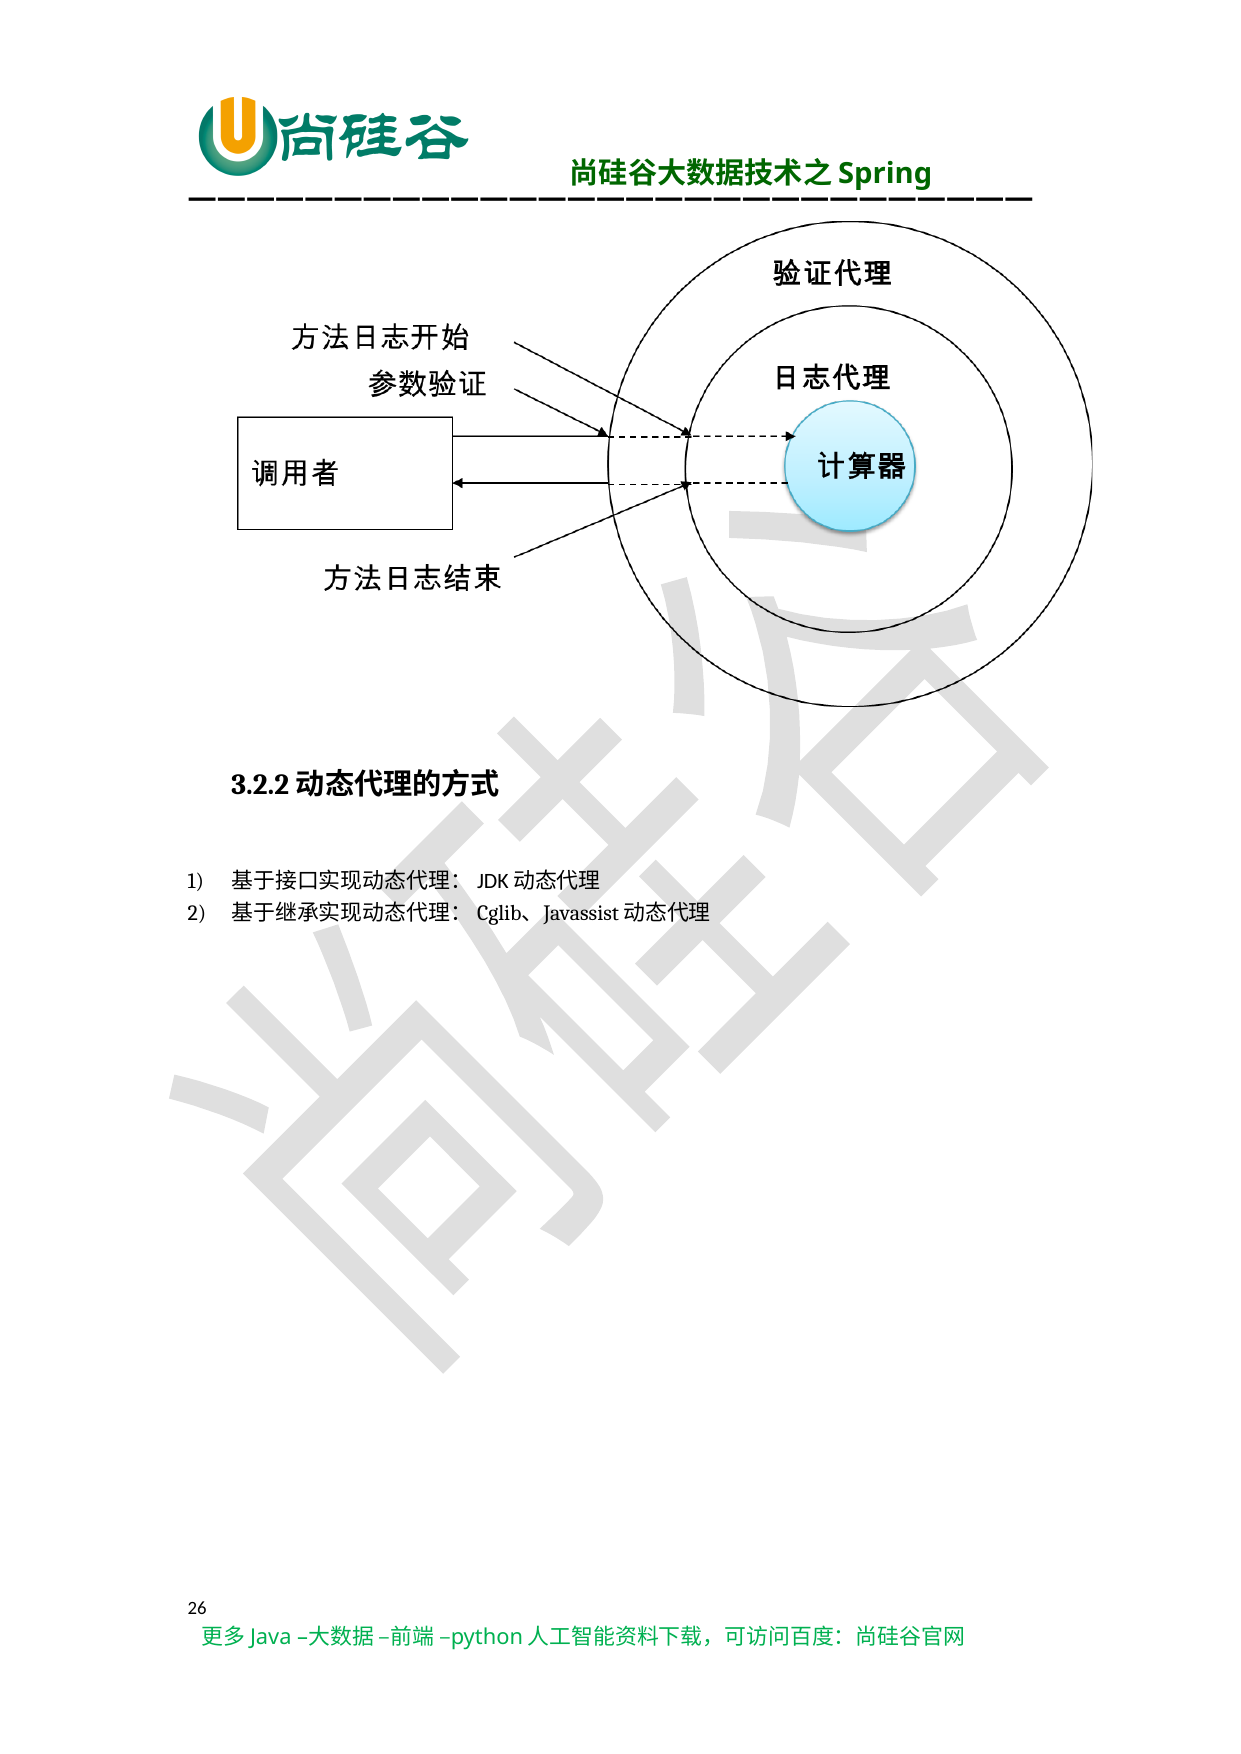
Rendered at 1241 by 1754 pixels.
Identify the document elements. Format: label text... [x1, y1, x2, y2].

list 基于接口实现动态代理： JDK动态代理 [187, 862, 1053, 895]
picture [231, 221, 1093, 707]
subtitle 3.2.2 动态代理的方式 [187, 749, 1053, 814]
list 基于继承实现动态代理： Cglib、Javassist动态代理 [187, 895, 1053, 927]
picture [187, 88, 476, 184]
